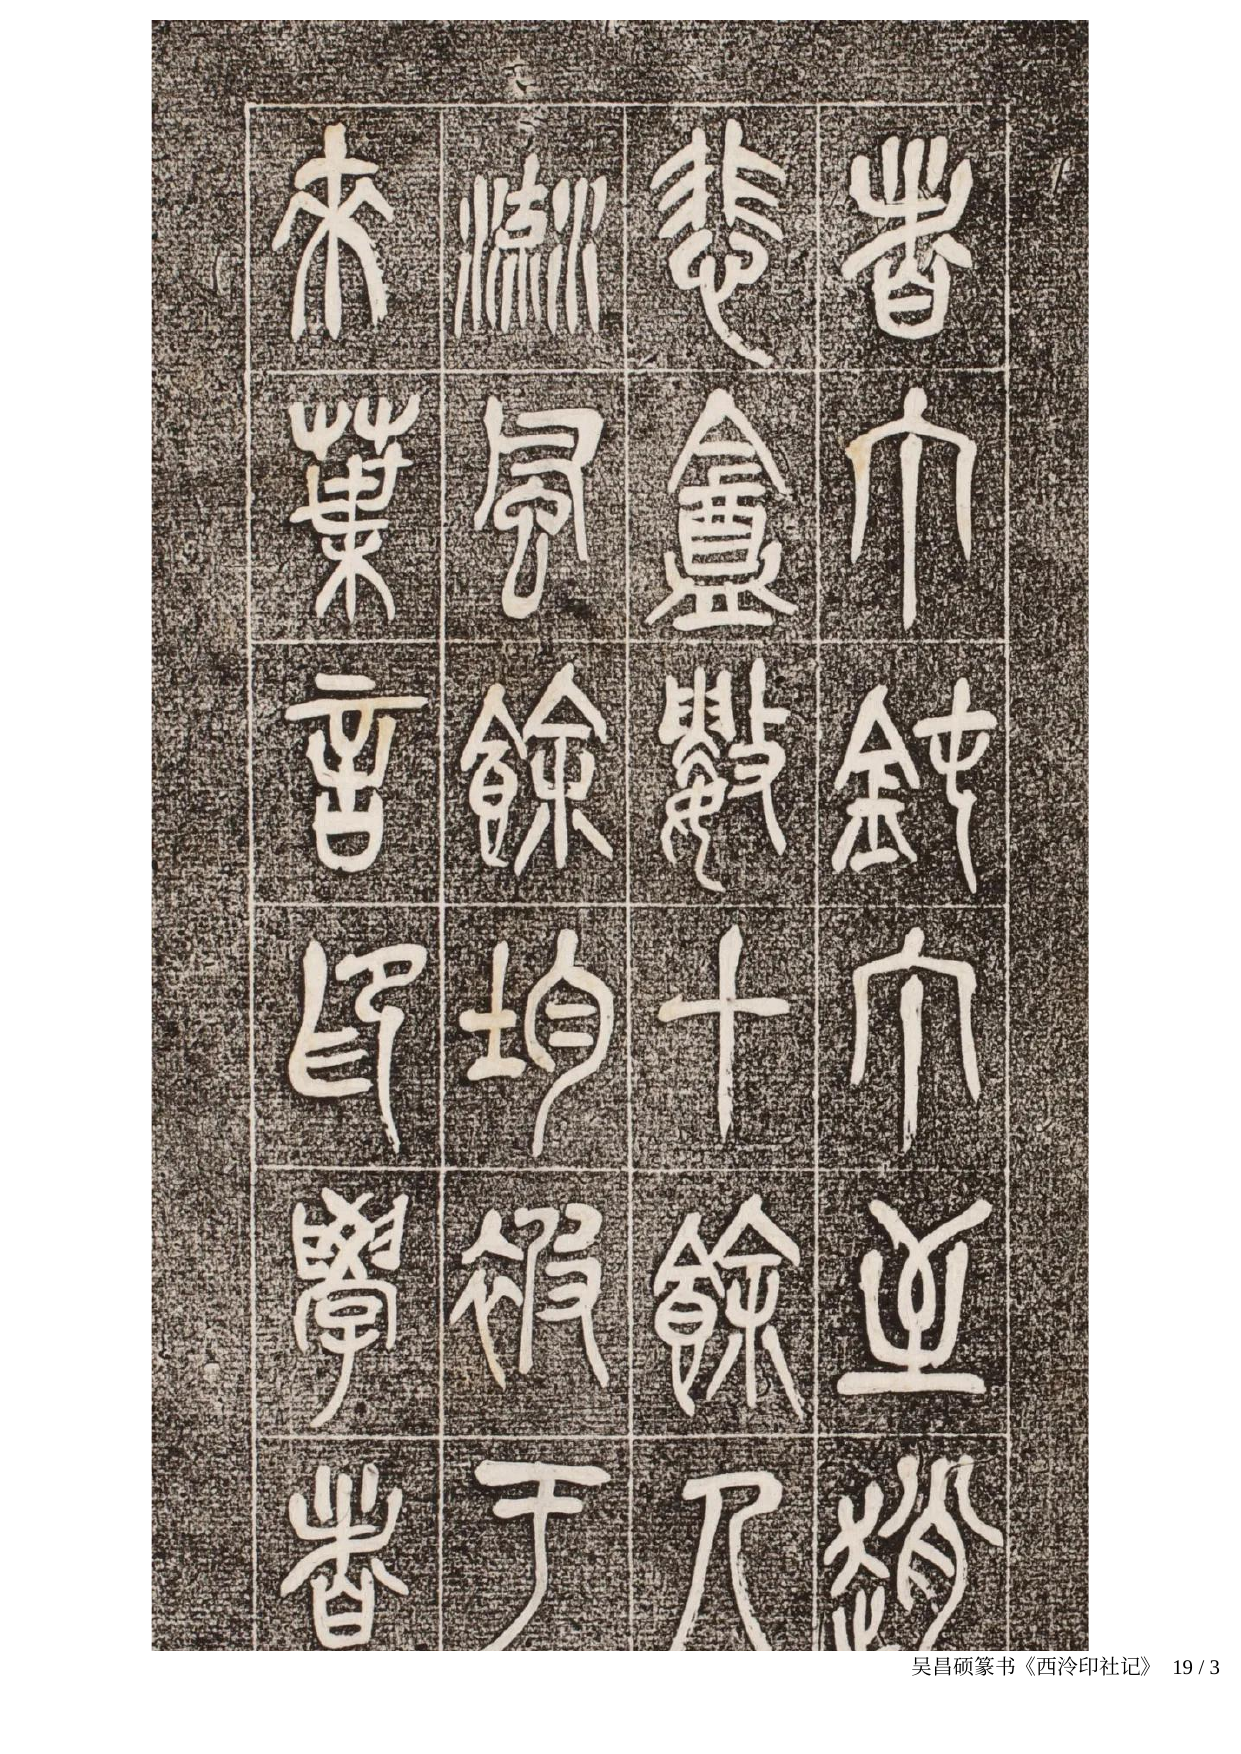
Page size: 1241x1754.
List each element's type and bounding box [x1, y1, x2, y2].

picture [151, 20, 1089, 1651]
